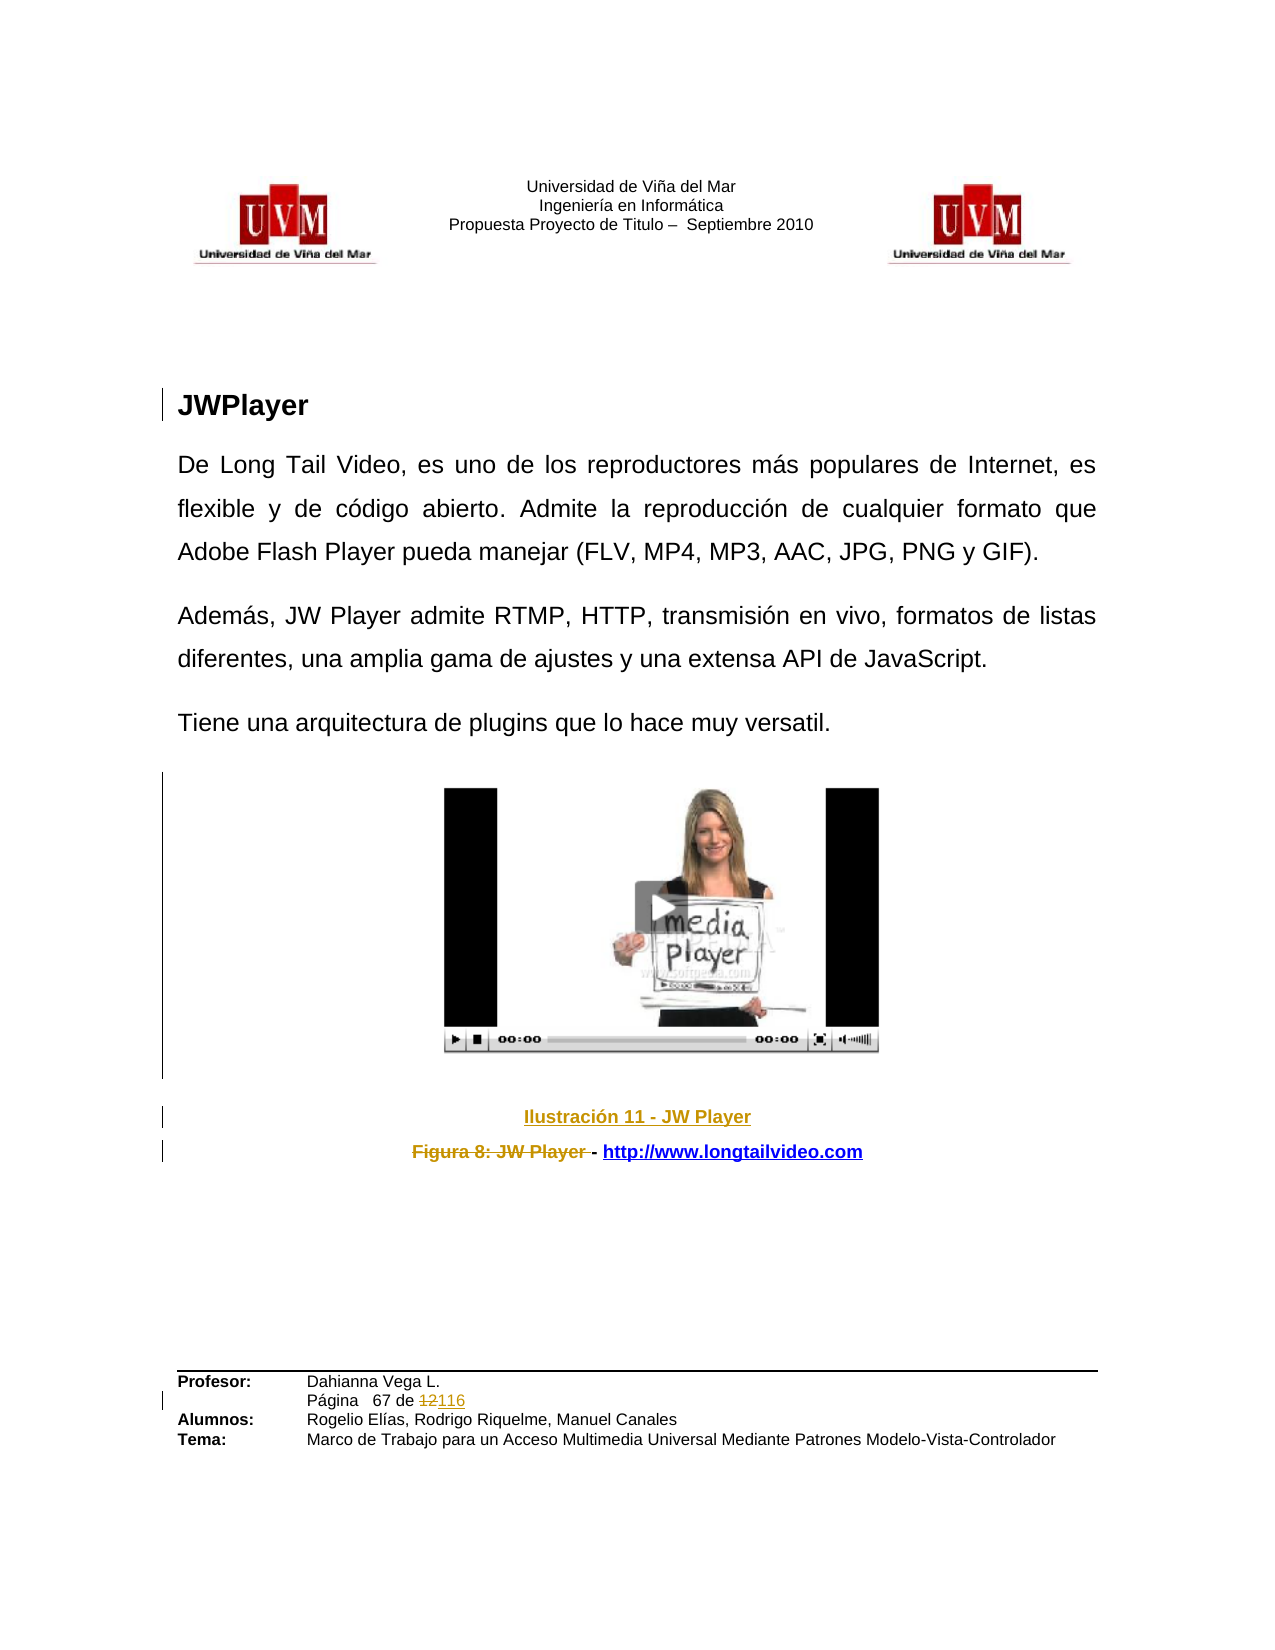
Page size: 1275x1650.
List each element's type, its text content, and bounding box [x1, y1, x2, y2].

picture [871, 176, 1084, 267]
picture [177, 176, 390, 267]
text - http://www.longtailvideo.com [177, 1140, 1098, 1162]
text Tiene una arquitectura de plugins que lo hace muy versatil. [177, 708, 1098, 736]
picture [439, 771, 887, 1080]
text Además, JW Player admite RTMP, HTTP, transmisión en vivo, formatos de listas diferentes, una amplia gama de ajustes y una extensa API de JavaScript. [177, 601, 1098, 672]
subtitle JWPlayer [177, 388, 1098, 421]
text De Long Tail Video, es uno de los reproductores más populares de Internet, es flexible y de código abierto. Admite la reproducción de cualquier formato que Adobe Flash Player pueda manejar (FLV, MP4, MP3, AAC, JPG, PNG y GIF). [177, 450, 1098, 565]
